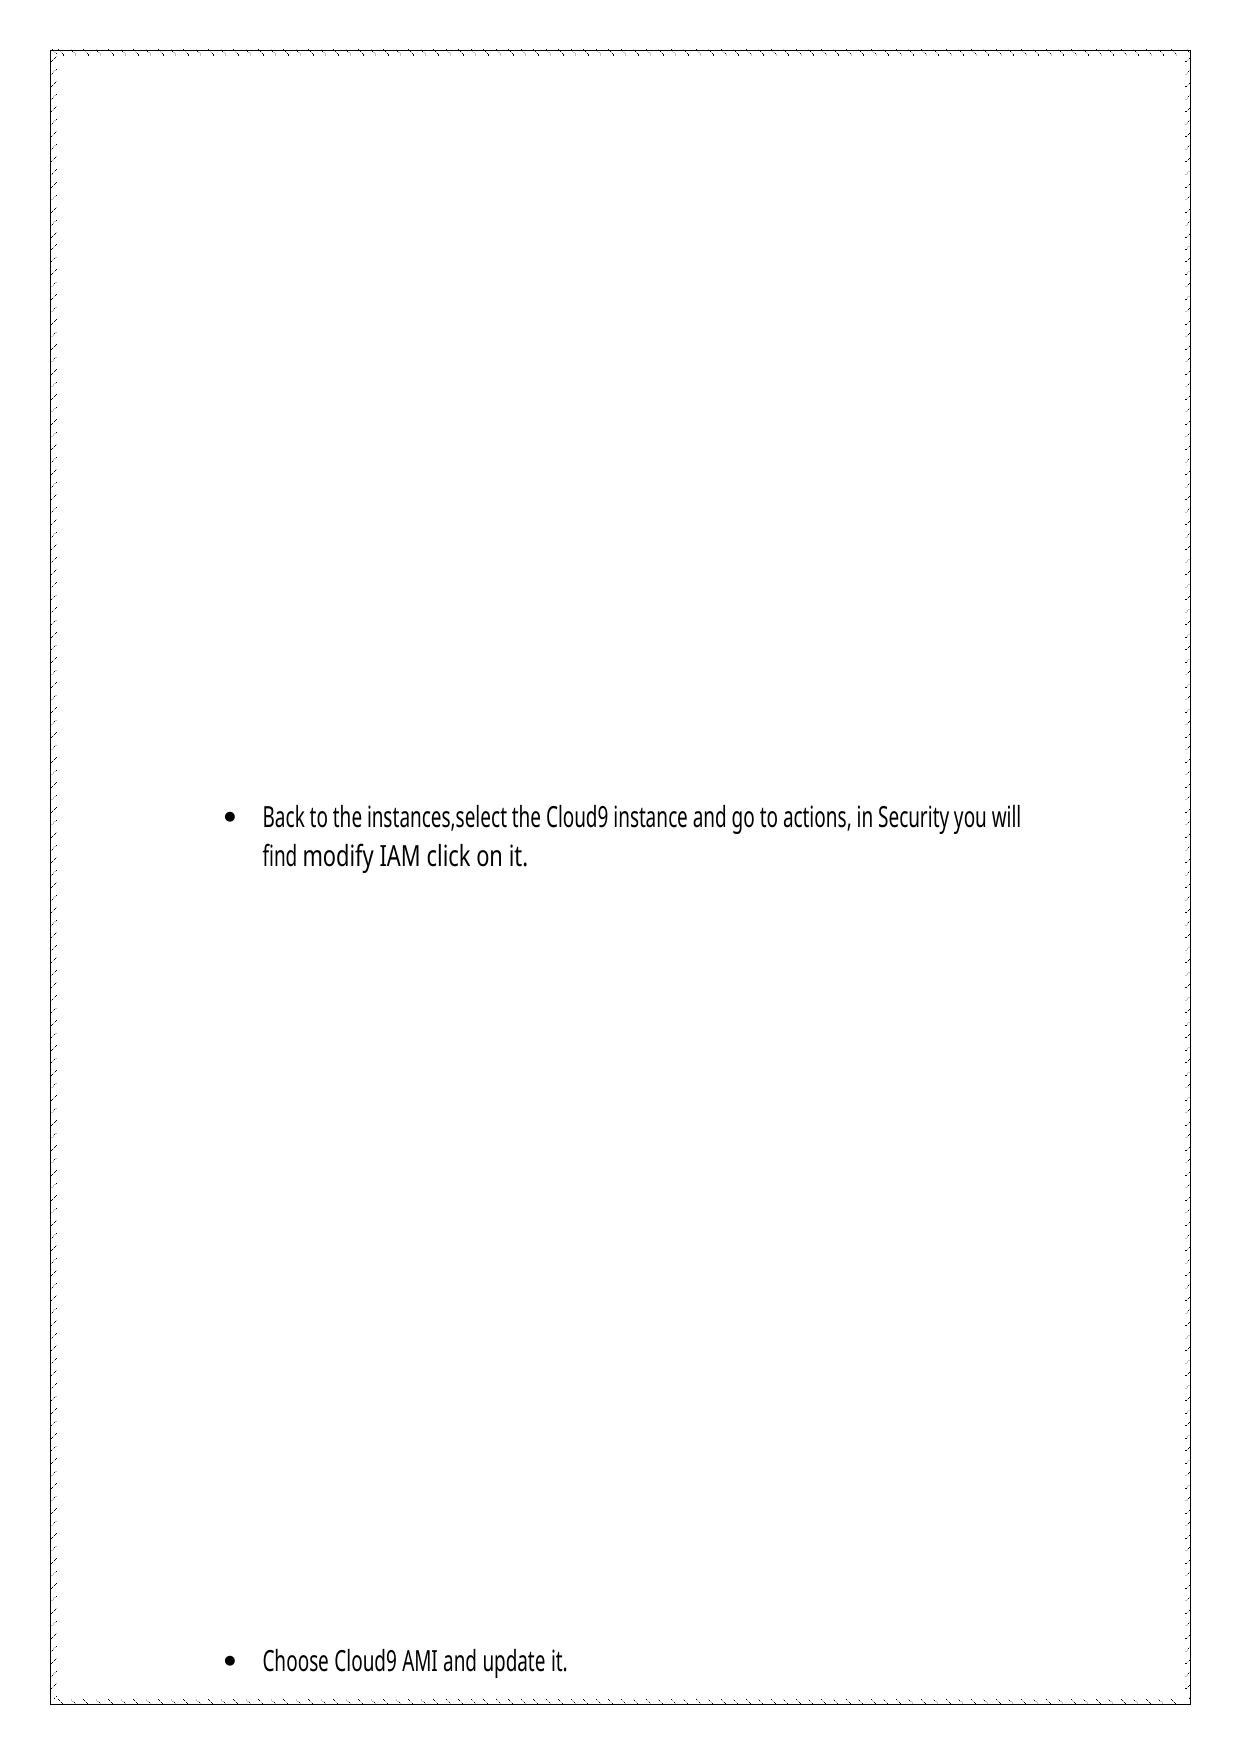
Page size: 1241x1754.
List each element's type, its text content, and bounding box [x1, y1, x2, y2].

list Back to the instances,select the Cloud9 instance and go to actions, in Security you will find modify IAM click on it. [225, 796, 1043, 875]
list Choose Cloud9 AMI and update it. [225, 1640, 1165, 1679]
picture [51, 51, 1190, 1704]
